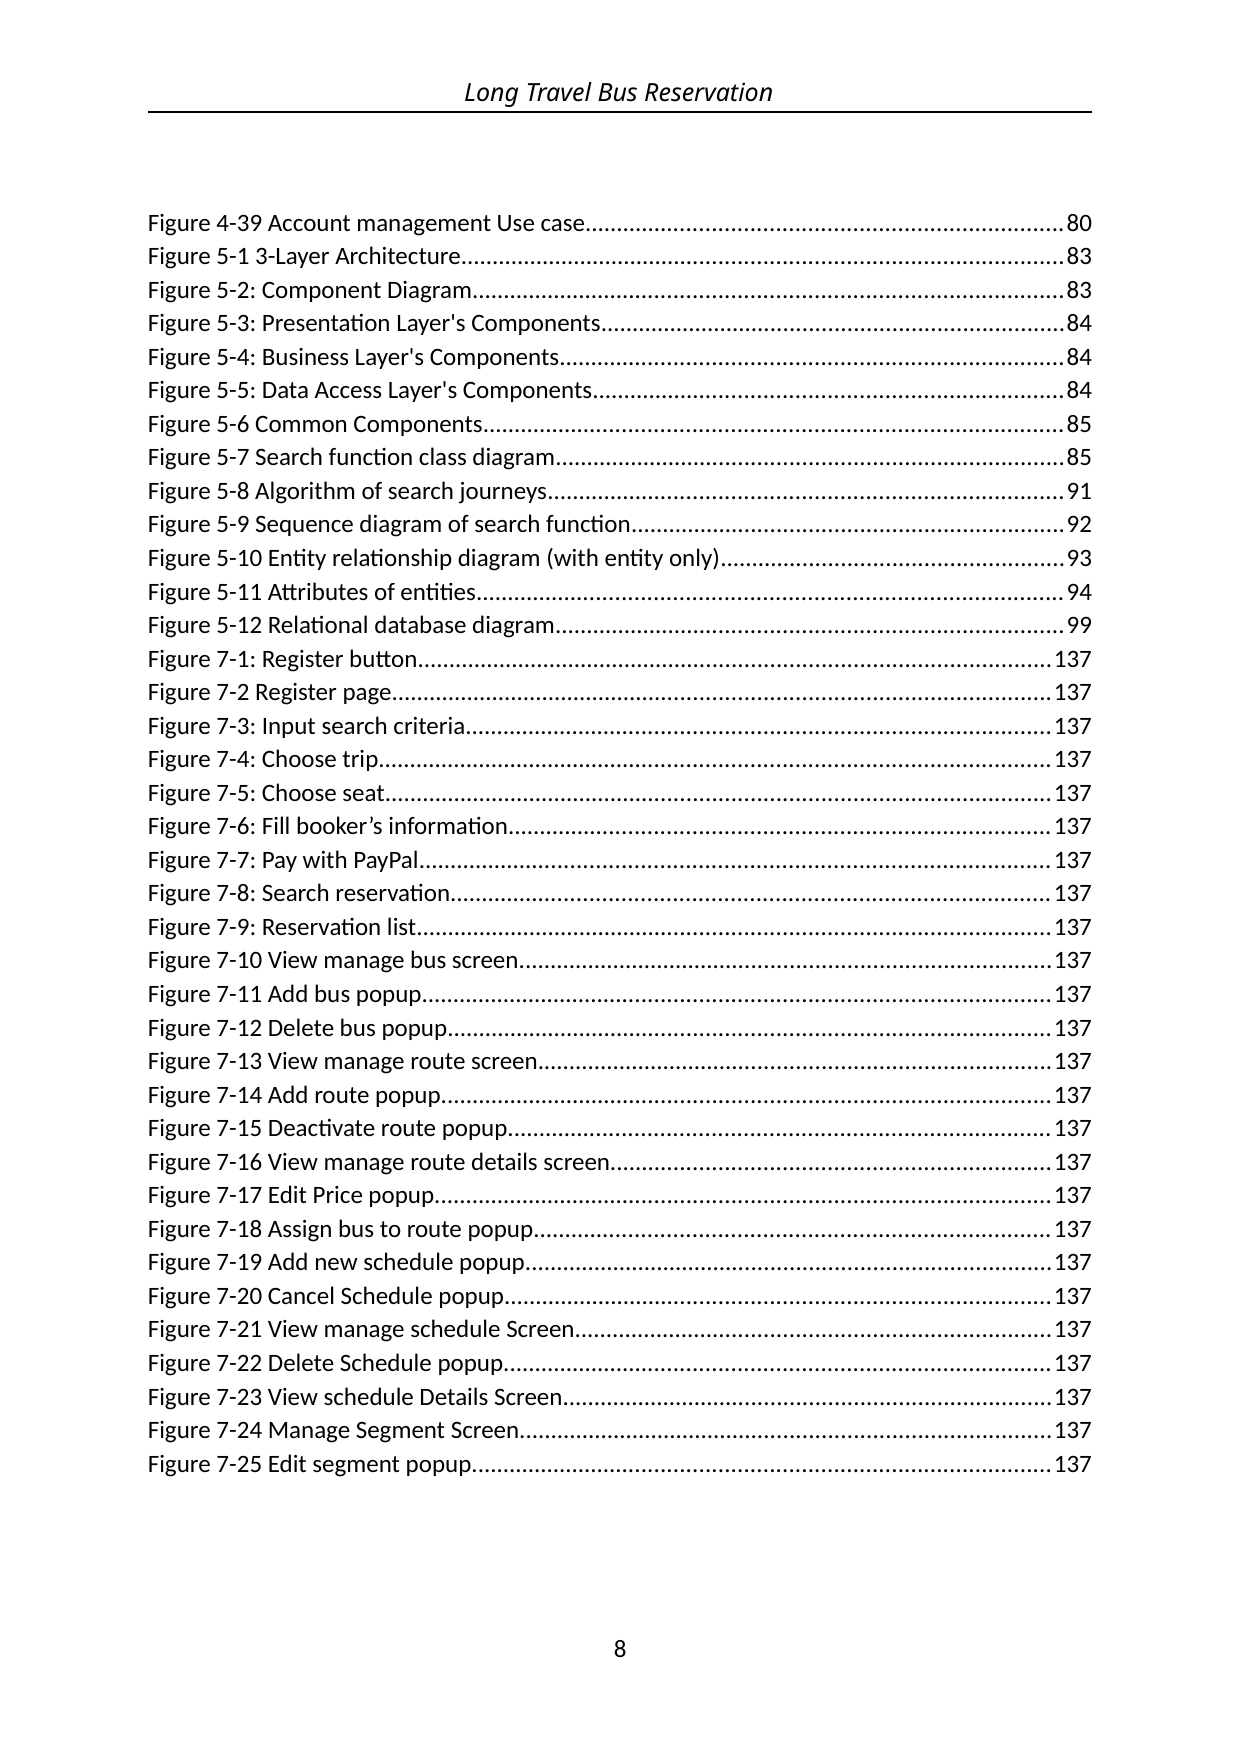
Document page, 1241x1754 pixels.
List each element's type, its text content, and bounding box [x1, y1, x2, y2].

text Figure 5-7 Search function class diagram 85 [148, 442, 1092, 472]
text Figure 7-20 Cancel Schedule popup. 137 [148, 1280, 1092, 1311]
text Figure 7-24 Manage Segment Screen. 137 [148, 1414, 1092, 1445]
text Figure 5-5: Data Access Layer's Components 84 [148, 374, 1092, 405]
text Figure 7-11 Add bus popup 137 [148, 978, 1092, 1009]
text Figure 7-9: Reservation list 137 [148, 911, 1092, 942]
text Figure 7-22 Delete Schedule popup. 137 [148, 1347, 1092, 1378]
text Figure 5-12 Relational database diagram 99 [148, 609, 1092, 640]
text Figure 5-3: Presentation Layer's Components 84 [148, 307, 1092, 338]
text Figure 5-9 Sequence diagram of search function 92 [148, 509, 1092, 539]
text Figure 7-8: Search reservation 137 [148, 878, 1092, 908]
text Figure 7-17 Edit Price popup. 137 [148, 1179, 1092, 1210]
text Figure 7-14 Add route popup. 137 [148, 1079, 1092, 1109]
text Figure 7-18 Assign bus to route popup. 137 [148, 1213, 1092, 1243]
text Figure 7-25 Edit segment popup. 137 [148, 1448, 1092, 1478]
text Figure 7-16 View manage route details screen. 137 [148, 1146, 1092, 1176]
text Figure 7-4: Choose trip 137 [148, 743, 1092, 774]
text Figure 7-23 View schedule Details Screen. 137 [148, 1381, 1092, 1411]
text Figure 5-4: Business Layer's Components 84 [148, 341, 1092, 371]
text Figure 7-15 Deactivate route popup. 137 [148, 1112, 1092, 1143]
text Figure 4-39 Account management Use case 80 [148, 207, 1092, 237]
text Figure 5-8 Algorithm of search journeys 91 [148, 475, 1092, 506]
text Figure 7-12 Delete bus popup 137 [148, 1012, 1092, 1042]
text Figure 5-6 Common Components 85 [148, 408, 1092, 438]
text Figure 7-13 View manage route screen. 137 [148, 1045, 1092, 1076]
text Figure 7-10 View manage bus screen. 137 [148, 945, 1092, 975]
text Figure 7-19 Add new schedule popup. 137 [148, 1247, 1092, 1277]
text Figure 7-6: Fill booker’s information 137 [148, 811, 1092, 841]
text Figure 5-11 Attributes of entities 94 [148, 576, 1092, 606]
text Figure 5-10 Entity relationship diagram (with entity only) 93 [148, 542, 1092, 573]
text Figure 7-3: Input search criteria 137 [148, 710, 1092, 740]
text Figure 7-1: Register button 137 [148, 643, 1092, 673]
text Figure 5-1 3-Layer Architecture 83 [148, 240, 1092, 271]
text Figure 7-21 View manage schedule Screen. 137 [148, 1314, 1092, 1344]
text Figure 7-2 Register page 137 [148, 676, 1092, 707]
text Figure 7-5: Choose seat 137 [148, 777, 1092, 807]
text Figure 5-2: Component Diagram 83 [148, 274, 1092, 304]
text Figure 7-7: Pay with PayPal 137 [148, 844, 1092, 874]
